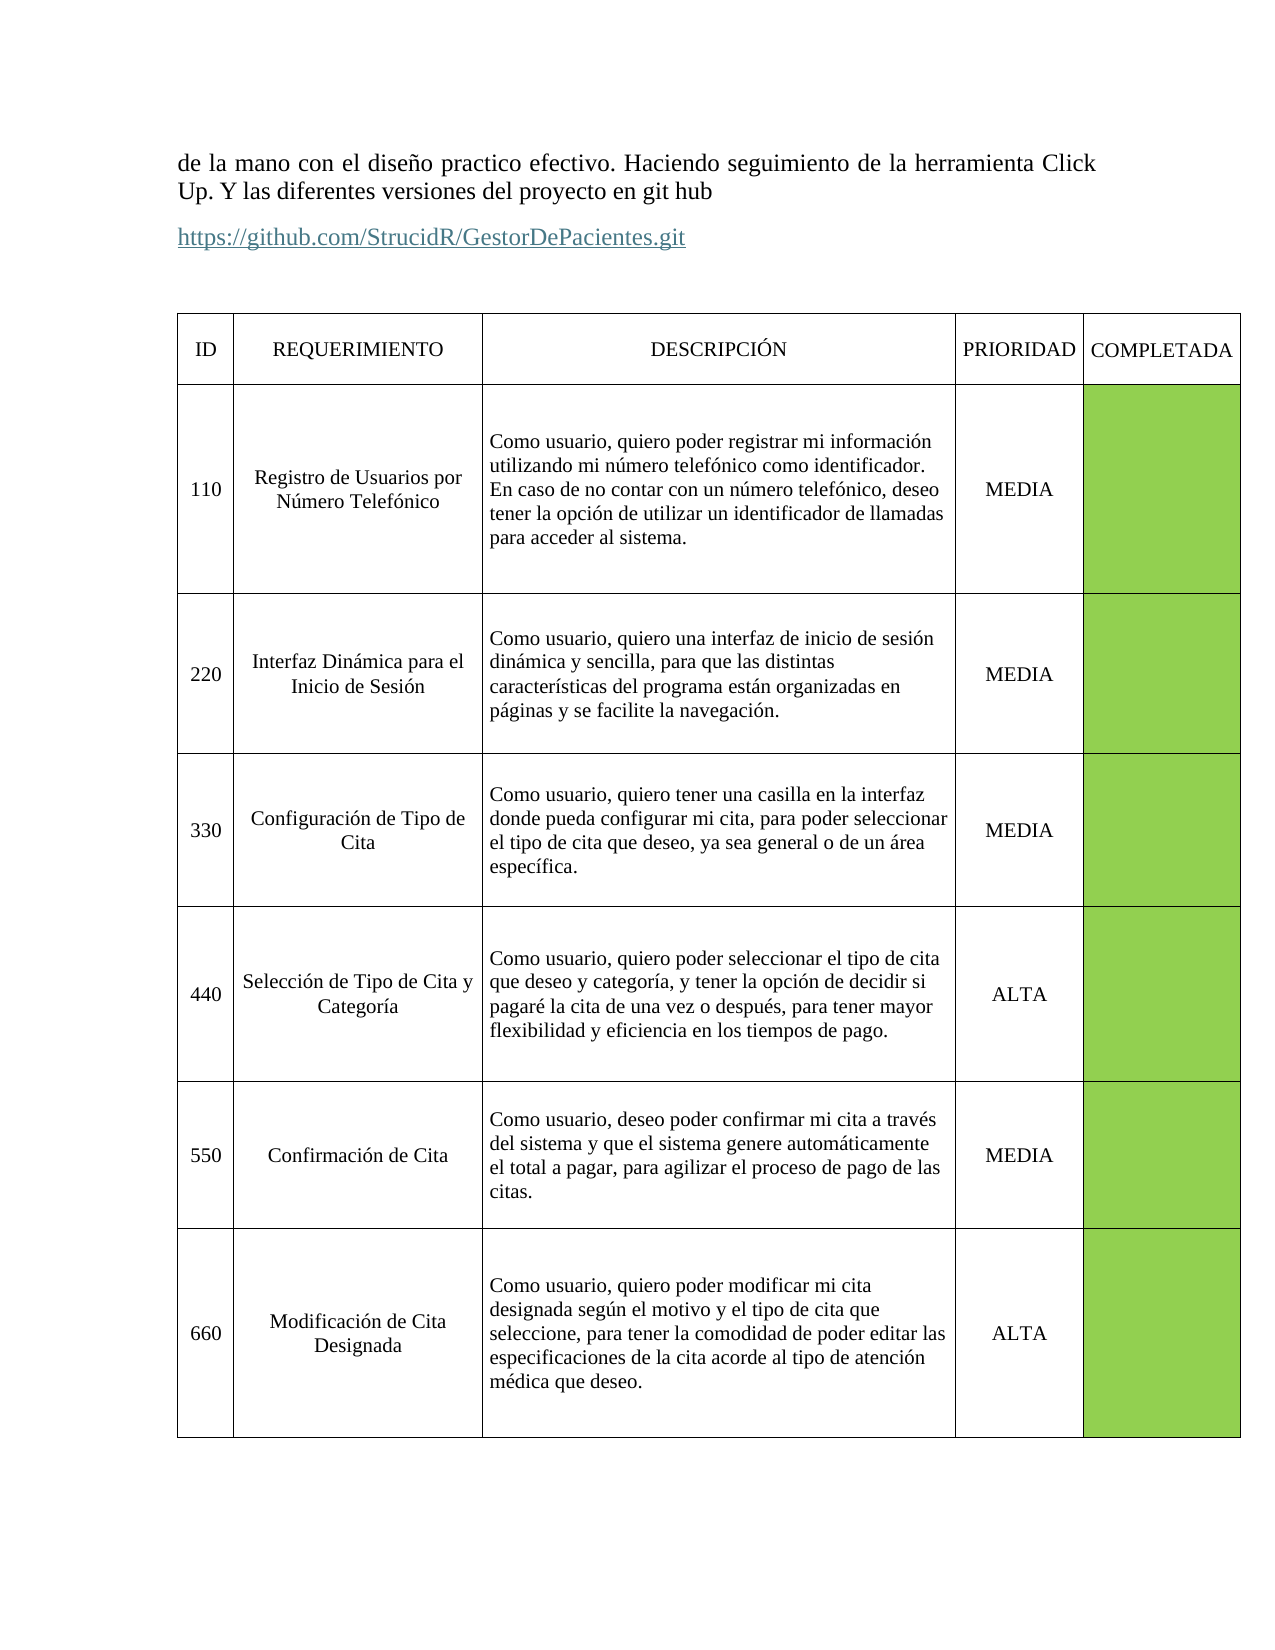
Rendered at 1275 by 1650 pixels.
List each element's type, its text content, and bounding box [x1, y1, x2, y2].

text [177, 148, 1098, 205]
table_cell Confirmación de Cita [234, 1082, 482, 1228]
table_cell Registro de Usuarios por Número Telefónico [234, 385, 482, 593]
table_cell 330 [178, 754, 233, 906]
table_cell 220 [178, 594, 233, 753]
table_cell Como usuario, quiero poder modificar mi cita designada según el motivo y el tipo de cita que seleccione, para tener la comodidad de poder editar las especificaciones de la cita acorde al tipo de atención médica que deseo. [483, 1229, 955, 1437]
table_cell [1084, 1082, 1240, 1228]
table_header ID [178, 314, 233, 384]
text https://github.com/StrucidR/GestorDePacientes.git [177, 222, 1098, 251]
table_cell Como usuario, quiero una interfaz de inicio de sesión dinámica y sencilla, para que las distintas características del programa están organizadas en páginas y se facilite la navegación. [483, 594, 955, 753]
table_cell Como usuario, deseo poder confirmar mi cita a través del sistema y que el sistema genere automáticamente el total a pagar, para agilizar el proceso de pago de las citas. [483, 1082, 955, 1228]
table_header COMPLETADA [1084, 314, 1240, 384]
table_cell Como usuario, quiero tener una casilla en la interfaz donde pueda configurar mi cita, para poder seleccionar el tipo de cita que deseo, ya sea general o de un área específica. [483, 754, 955, 906]
table_cell 550 [178, 1082, 233, 1228]
table_cell MEDIA [956, 594, 1083, 753]
table_cell ALTA [956, 1229, 1083, 1437]
table_cell 440 [178, 907, 233, 1081]
table_cell [1084, 1229, 1240, 1437]
table_cell MEDIA [956, 754, 1083, 906]
table_cell Modificación de Cita Designada [234, 1229, 482, 1437]
table_header REQUERIMIENTO [234, 314, 482, 384]
table_cell Interfaz Dinámica para el Inicio de Sesión [234, 594, 482, 753]
table_cell MEDIA [956, 1082, 1083, 1228]
table_cell Como usuario, quiero poder registrar mi información utilizando mi número telefónico como identificador. En caso de no contar con un número telefónico, deseo tener la opción de utilizar un identificador de llamadas para acceder al sistema. [483, 385, 955, 593]
table_cell [1084, 594, 1240, 753]
table_cell Configuración de Tipo de Cita [234, 754, 482, 906]
table_cell Selección de Tipo de Cita y Categoría [234, 907, 482, 1081]
table_cell [1084, 754, 1240, 906]
table_cell 110 [178, 385, 233, 593]
table_cell ALTA [956, 907, 1083, 1081]
table_header DESCRIPCIÓN [483, 314, 955, 384]
table_cell Como usuario, quiero poder seleccionar el tipo de cita que deseo y categoría, y tener la opción de decidir si pagaré la cita de una vez o después, para tener mayor flexibilidad y eficiencia en los tiempos de pago. [483, 907, 955, 1081]
table_cell 660 [178, 1229, 233, 1437]
table_cell [1084, 385, 1240, 593]
table_cell MEDIA [956, 385, 1083, 593]
table_header PRIORIDAD [956, 314, 1083, 384]
table_cell [1084, 907, 1240, 1081]
